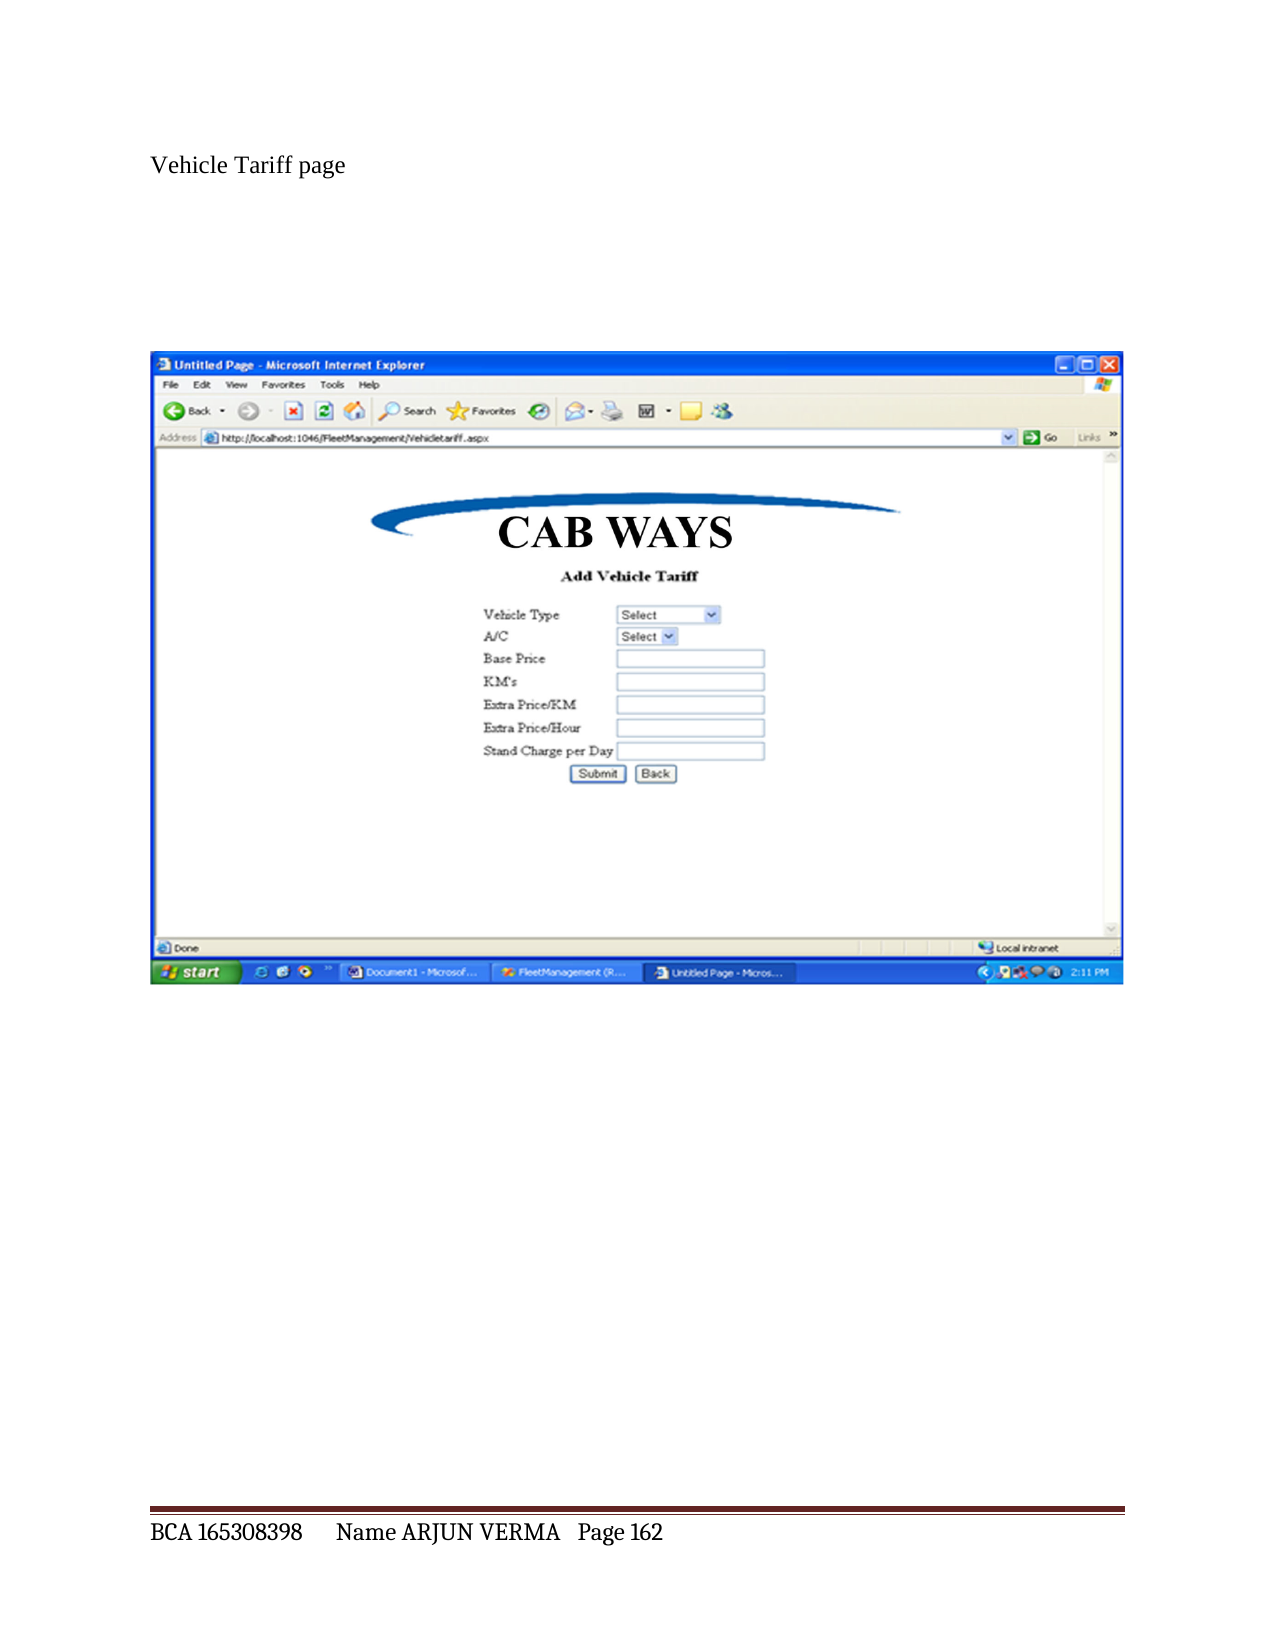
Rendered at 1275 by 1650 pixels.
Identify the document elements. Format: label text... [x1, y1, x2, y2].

text Vehicle Tariff page [150, 150, 1125, 179]
picture [150, 351, 1124, 987]
